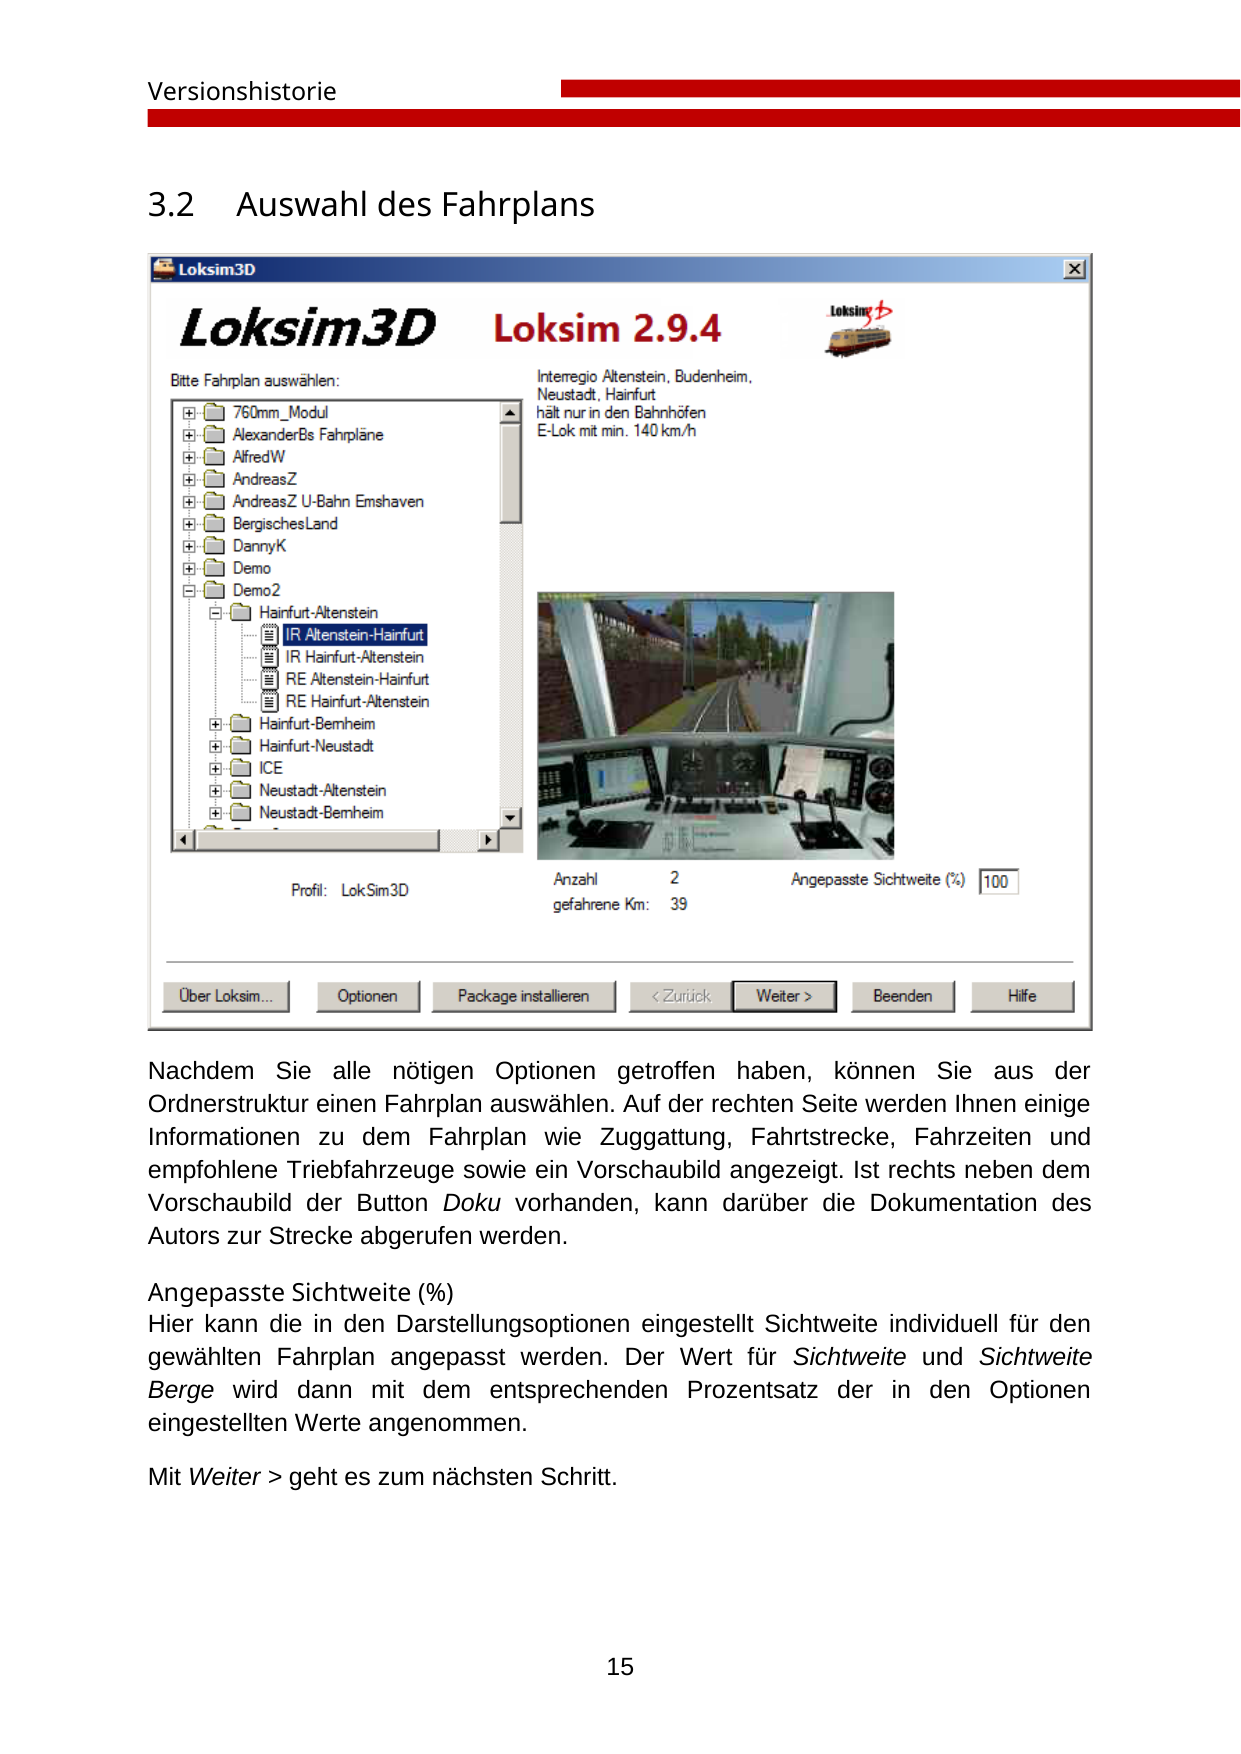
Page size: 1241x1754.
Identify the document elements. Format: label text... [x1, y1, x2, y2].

subtitle Auswahl des Fahrplans [148, 181, 1093, 226]
text Angepasste Sichtweite (%) [148, 1275, 1093, 1309]
text Hier kann die in den Darstellungsoptionen eingestellt Sichtweite individuell für den gewählten Fahrplan angepasst werden. Der Wert für Sichtweite und Sichtweite Berge wird dann mit dem entsprechenden Prozentsatz der in den Optionen eingestellten Werte angenommen. [148, 1309, 1093, 1437]
picture [147, 253, 1093, 1031]
text Mit Weiter > geht es zum nächsten Schritt. [148, 1462, 1093, 1491]
text Nachdem Sie alle nötigen Optionen getroffen haben, können Sie aus der Ordnerstruktur einen Fahrplan auswählen. Auf der rechten Seite werden Ihnen einige Informationen zu dem Fahrplan wie Zuggattung, Fahrtstrecke, Fahrzeiten und empfohlene Triebfahrzeuge sowie ein Vorschaubild angezeigt. Ist rechts neben dem Vorschaubild der Button Doku vorhanden, kann darüber die Dokumentation des Autors zur Strecke abgerufen werden. [148, 1056, 1093, 1250]
